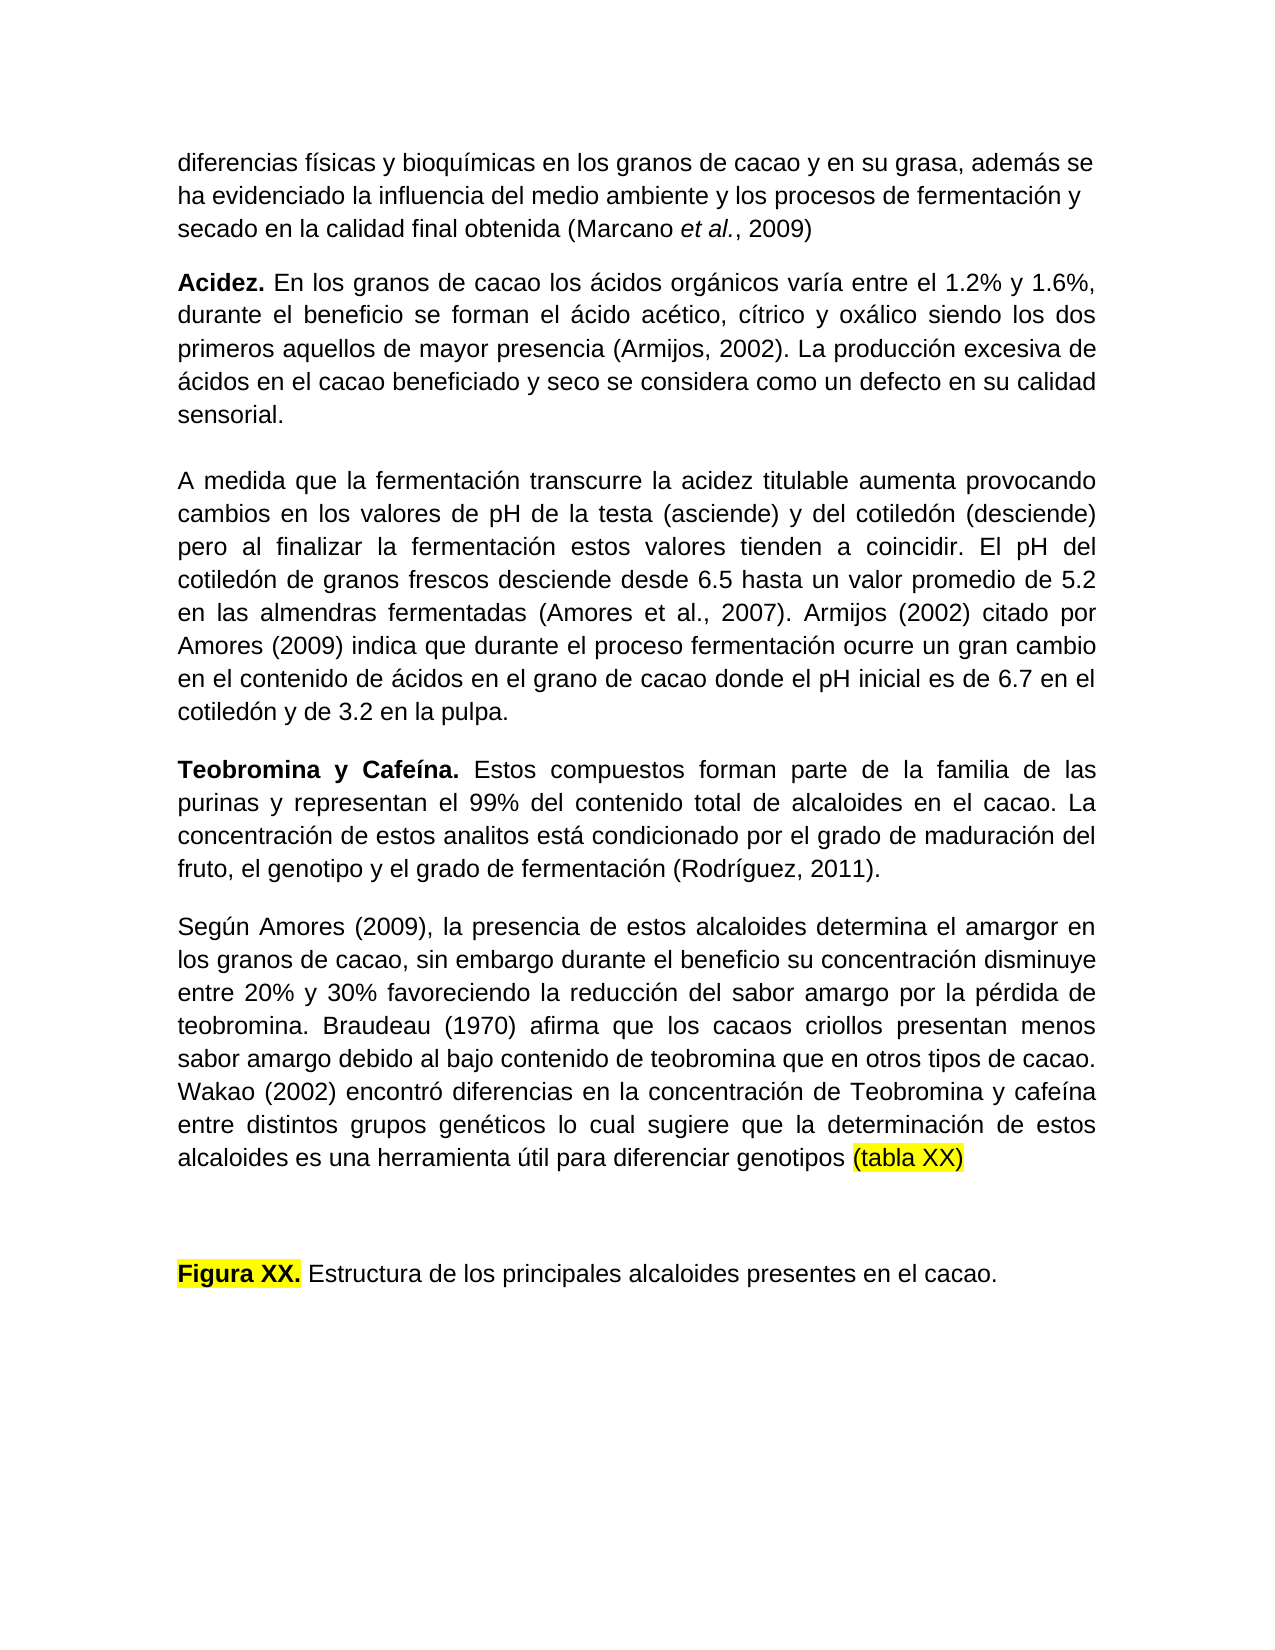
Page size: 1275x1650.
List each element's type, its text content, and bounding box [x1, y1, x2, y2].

text Según Amores (2009), la presencia de estos alcaloides determina el amargor en los granos de cacao, sin embargo durante el beneficio su concentración disminuye entre 20% y 30% favoreciendo la reducción del sabor amargo por la pérdida de teobromina. Braudeau (1970) afirma que los cacaos criollos presentan menos sabor amargo debido al bajo contenido de teobromina que en otros tipos de cacao. Wakao (2002) encontró diferencias en la concentración de Teobromina y cafeína entre distintos grupos genéticos lo cual sugiere que la determinación de estos alcaloides es una herramienta útil para diferenciar genotipos (tabla XX) [177, 912, 1098, 1172]
text A medida que la fermentación transcurre la acidez titulable aumenta provocando cambios en los valores de pH de la testa (asciende) y del cotiledón (desciende) pero al finalizar la fermentación estos valores tienden a coincidir. El pH del cotiledón de granos frescos desciende desde 6.5 hasta un valor promedio de 5.2 en las almendras fermentadas (Amores et al., 2007). Armijos (2002) citado por Amores (2009) indica que durante el proceso fermentación ocurre un gran cambio en el contenido de ácidos en el grano de cacao donde el pH inicial es de 6.7 en el cotiledón y de 3.2 en la pulpa. [177, 466, 1098, 726]
text Figura XX. Estructura de los principales alcaloides presentes en el cacao. [301, 1259, 1098, 1288]
text Acidez. En los granos de cacao los ácidos orgánicos varía entre el 1.2% y 1.6%, durante el beneficio se forman el ácido acético, cítrico y oxálico siendo los dos primeros aquellos de mayor presencia (Armijos, 2002). La producción excesiva de ácidos en el cacao beneficiado y seco se considera como un defecto en su calidad sensorial. [177, 267, 1098, 428]
text Teobromina y Cafeína. Estos compuestos forman parte de la familia de las purinas y representan el 99% del contenido total de alcaloides en el cacao. La concentración de estos analitos está condicionado por el grado de maduración del fruto, el genotipo y el grado de fermentación (Rodríguez, 2011). [177, 755, 1098, 883]
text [177, 148, 1098, 242]
